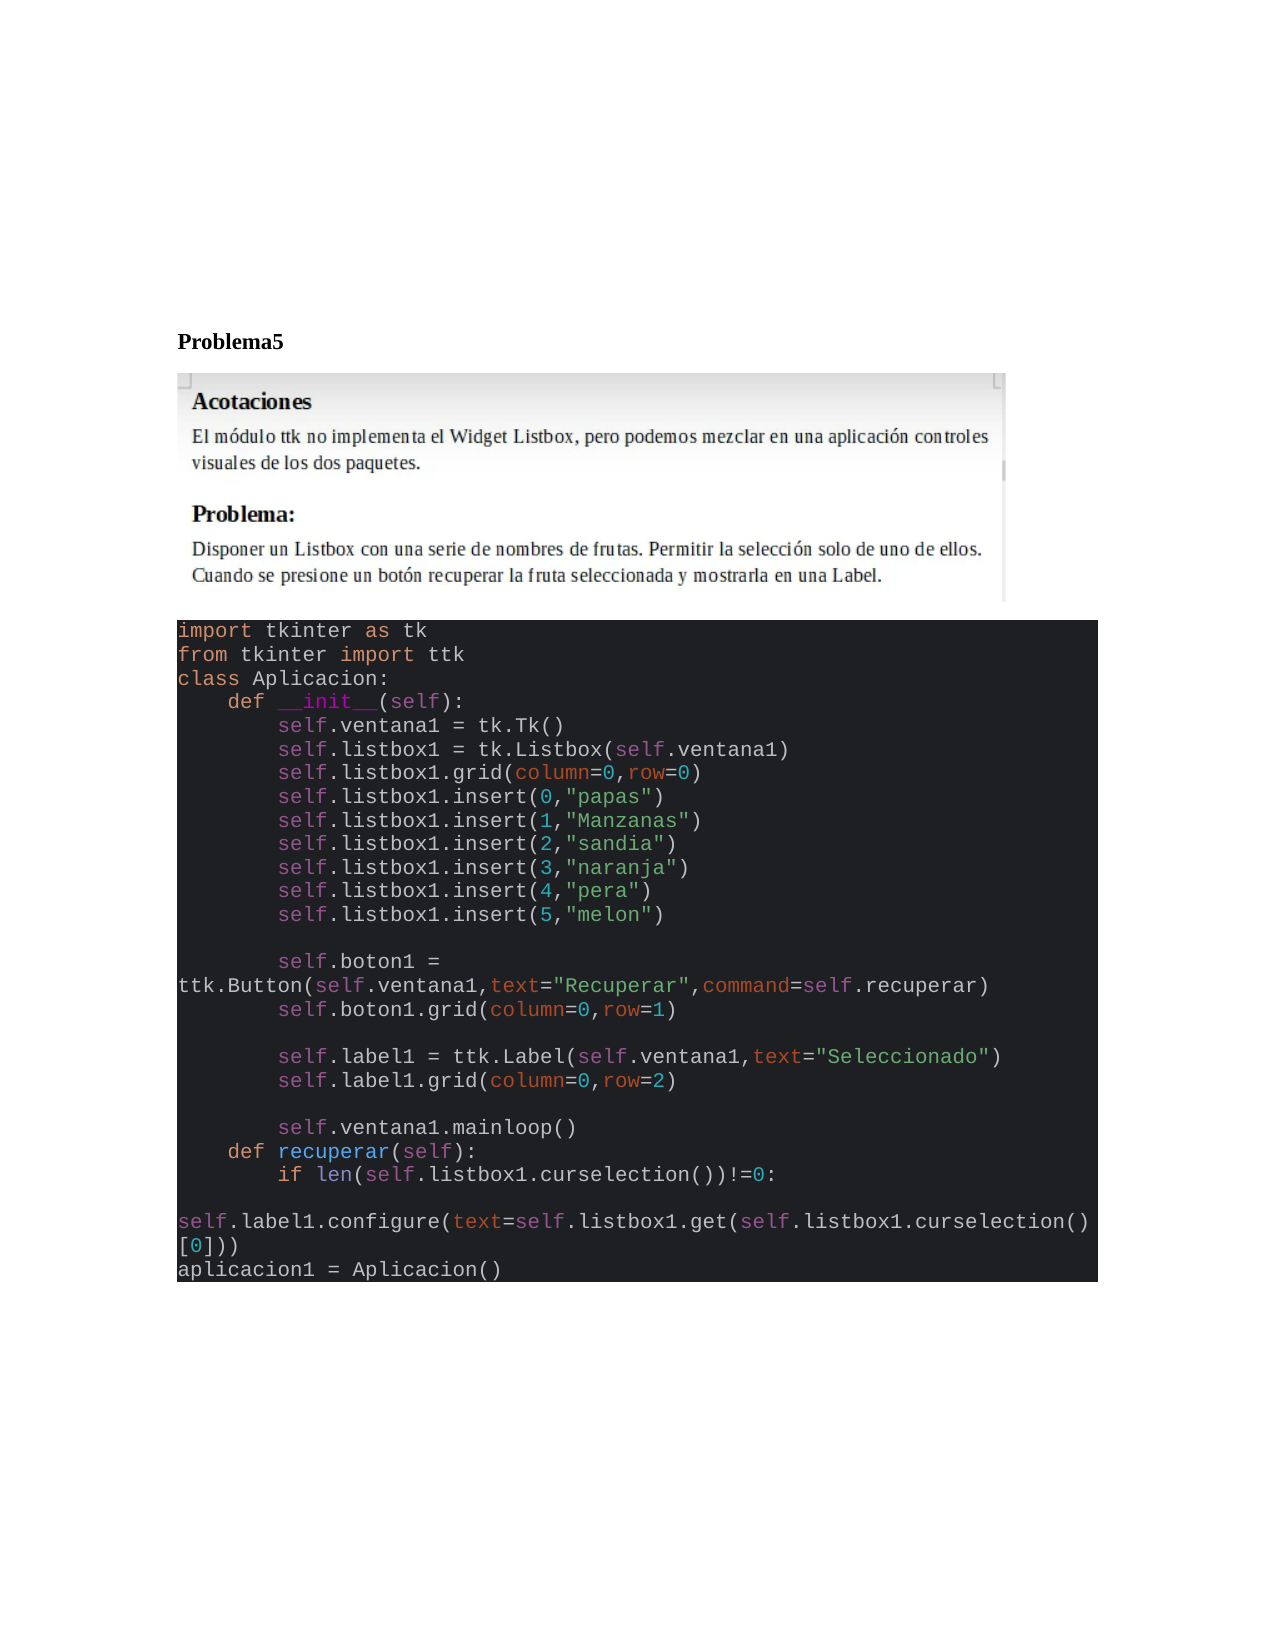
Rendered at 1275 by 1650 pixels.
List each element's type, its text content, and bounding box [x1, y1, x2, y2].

text import tkinter as tk from tkinter import ttk class Aplicacion: def __init__(self): self.ventana1 = tk.Tk() self.listbox1 = tk.Listbox(self.ventana1) self.listbox1.grid(column=0,row=0) self.listbox1.insert(0,"papas") self.listbox1.insert(1,"Manzanas") self.listbox1.insert(2,"sandia") self.listbox1.insert(3,"naranja") self.listbox1.insert(4,"pera") self.listbox1.insert(5,"melon") self.boton1 = ttk.Button(self.ventana1,text="Recuperar",command=self.recuperar) self.boton1.grid(column=0,row=1) self.label1 = ttk.Label(self.ventana1,text="Seleccionado") self.label1.grid(column=0,row=2) self.ventana1.mainloop() def recuperar(self): if len(self.listbox1.curselection())!=0: self.label1.configure(text=self.listbox1.get(self.listbox1.curselection()[0])) aplicacion1 = Aplicacion() [177, 620, 1098, 1282]
picture [177, 373, 1006, 602]
text Problema5 [177, 328, 1098, 354]
